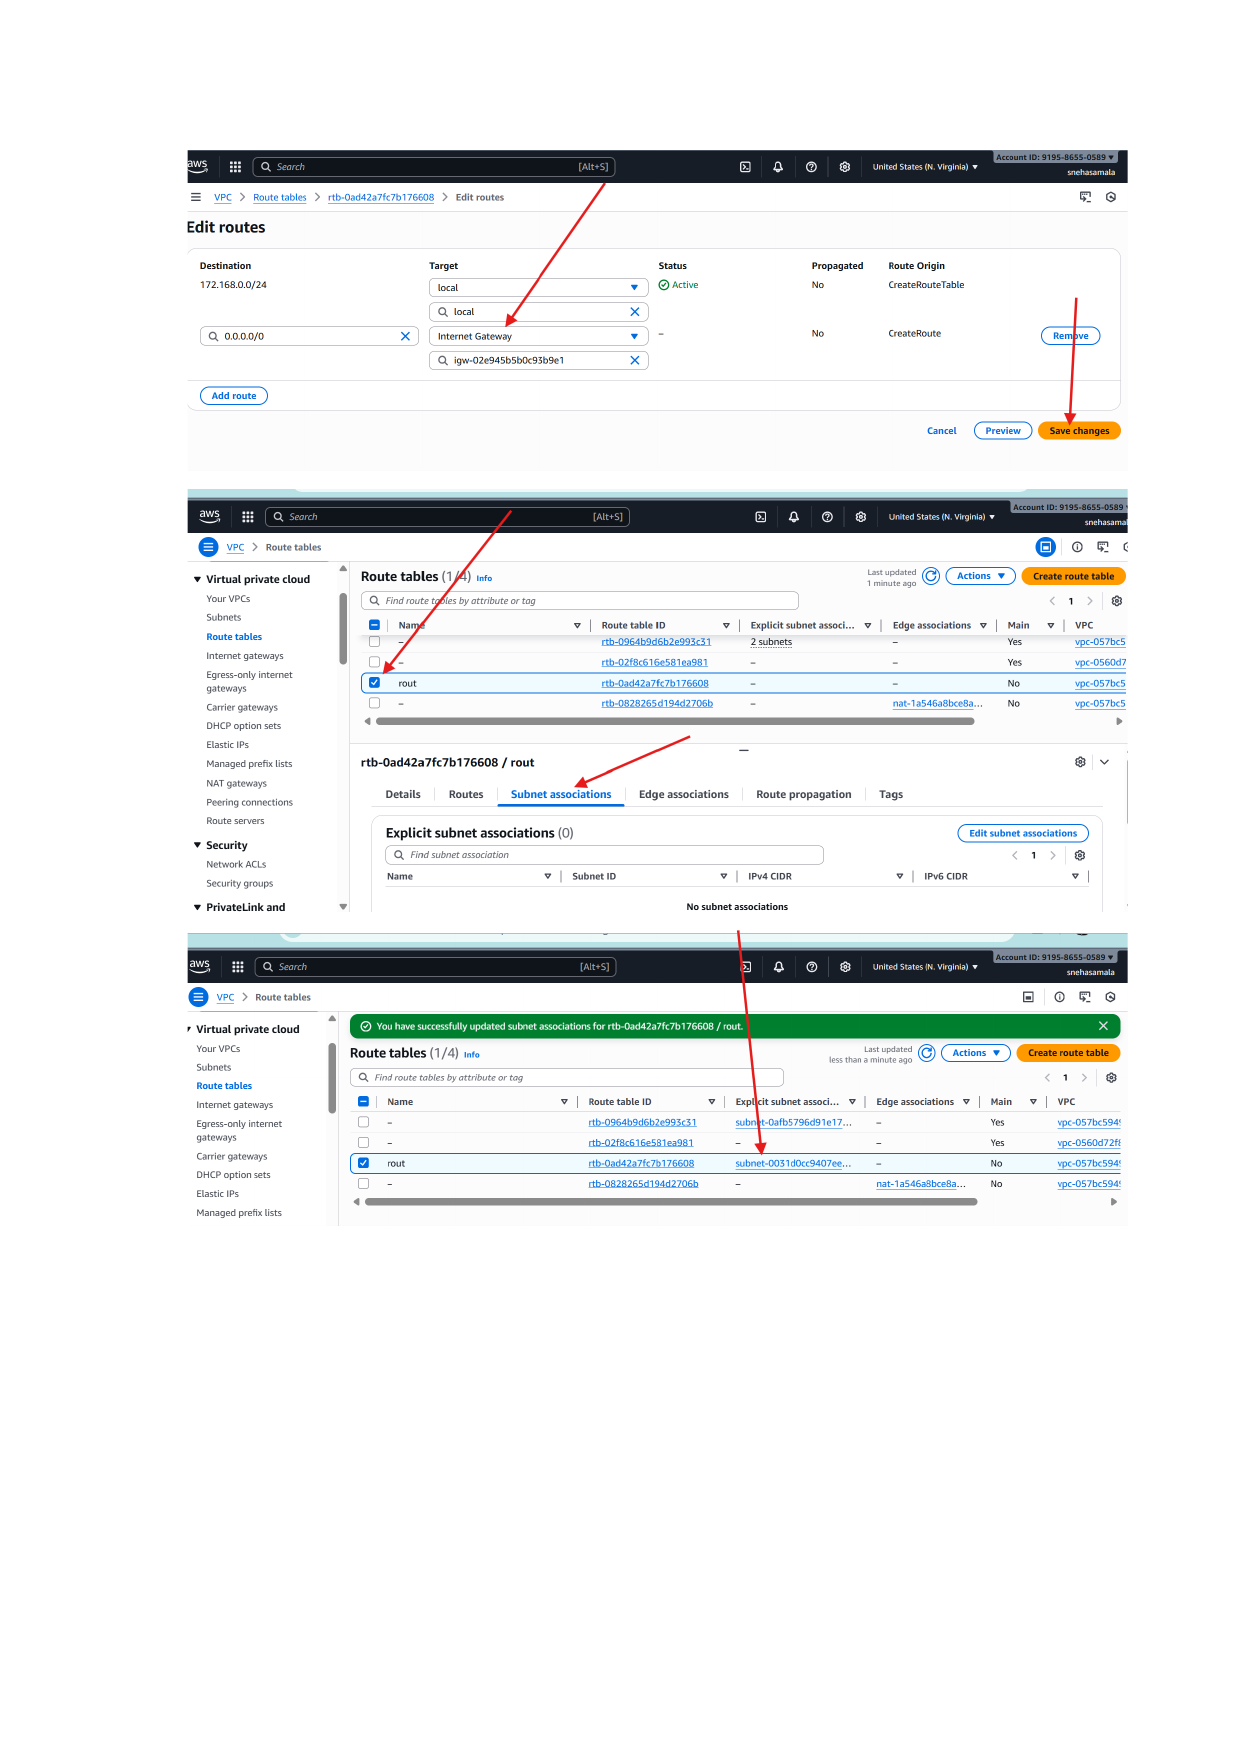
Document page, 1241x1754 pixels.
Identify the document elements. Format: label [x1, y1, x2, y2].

picture [187, 930, 1128, 1226]
picture [187, 489, 1128, 912]
picture [187, 150, 1128, 471]
